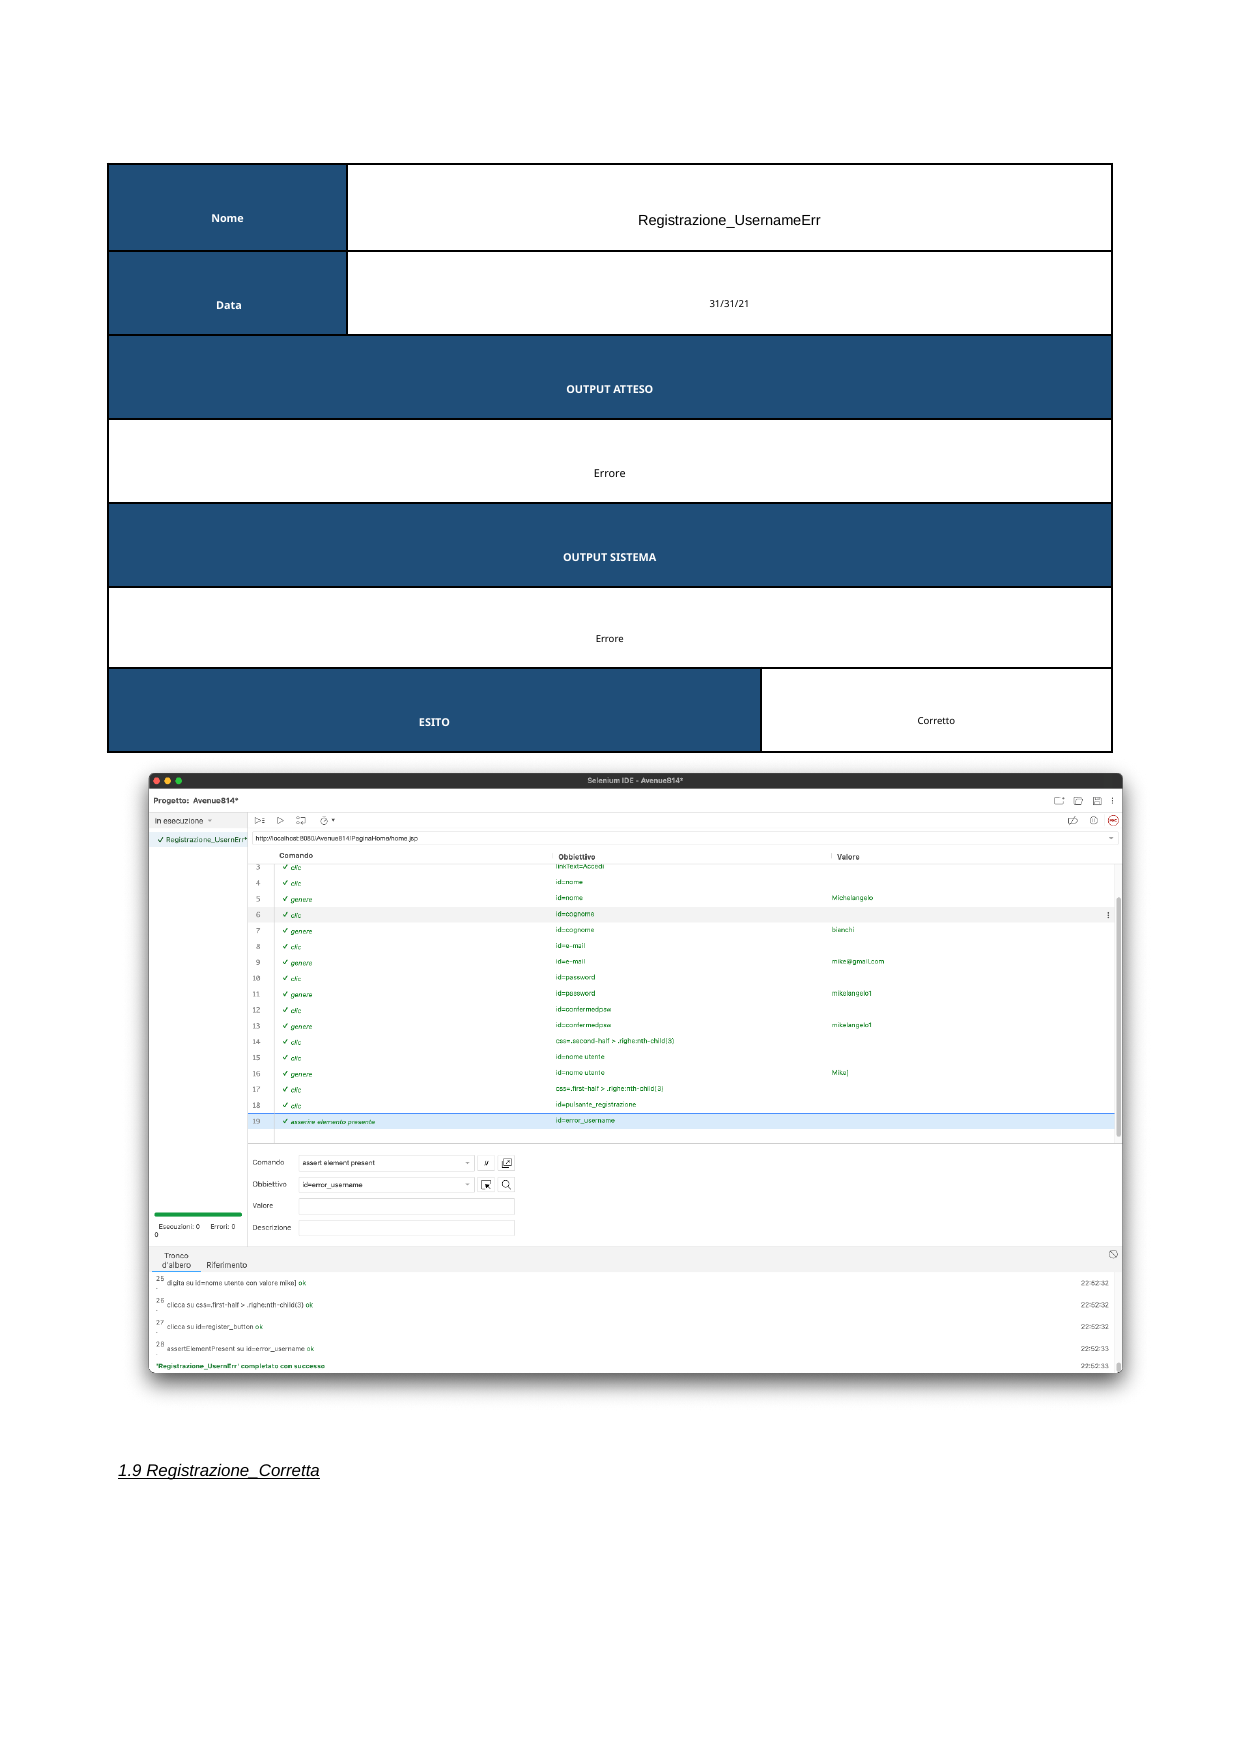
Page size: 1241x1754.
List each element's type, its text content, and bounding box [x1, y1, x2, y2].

table_cell Data [109, 252, 346, 334]
table_cell Errore [109, 588, 1111, 667]
subtitle 1.9 Registrazione_Corretta [118, 1446, 1122, 1480]
table_cell ESITO [109, 669, 760, 751]
table_cell Errore [109, 420, 1111, 502]
table_cell Corretto [762, 669, 1111, 751]
table_cell OUTPUT SISTEMA [109, 504, 1111, 586]
picture [118, 752, 1153, 1413]
table_cell OUTPUT ATTESO [109, 336, 1111, 418]
table_header Nome [109, 165, 346, 250]
table_header Registrazione_UsernameErr [348, 165, 1111, 250]
table_cell 31/31/21 [348, 252, 1111, 334]
